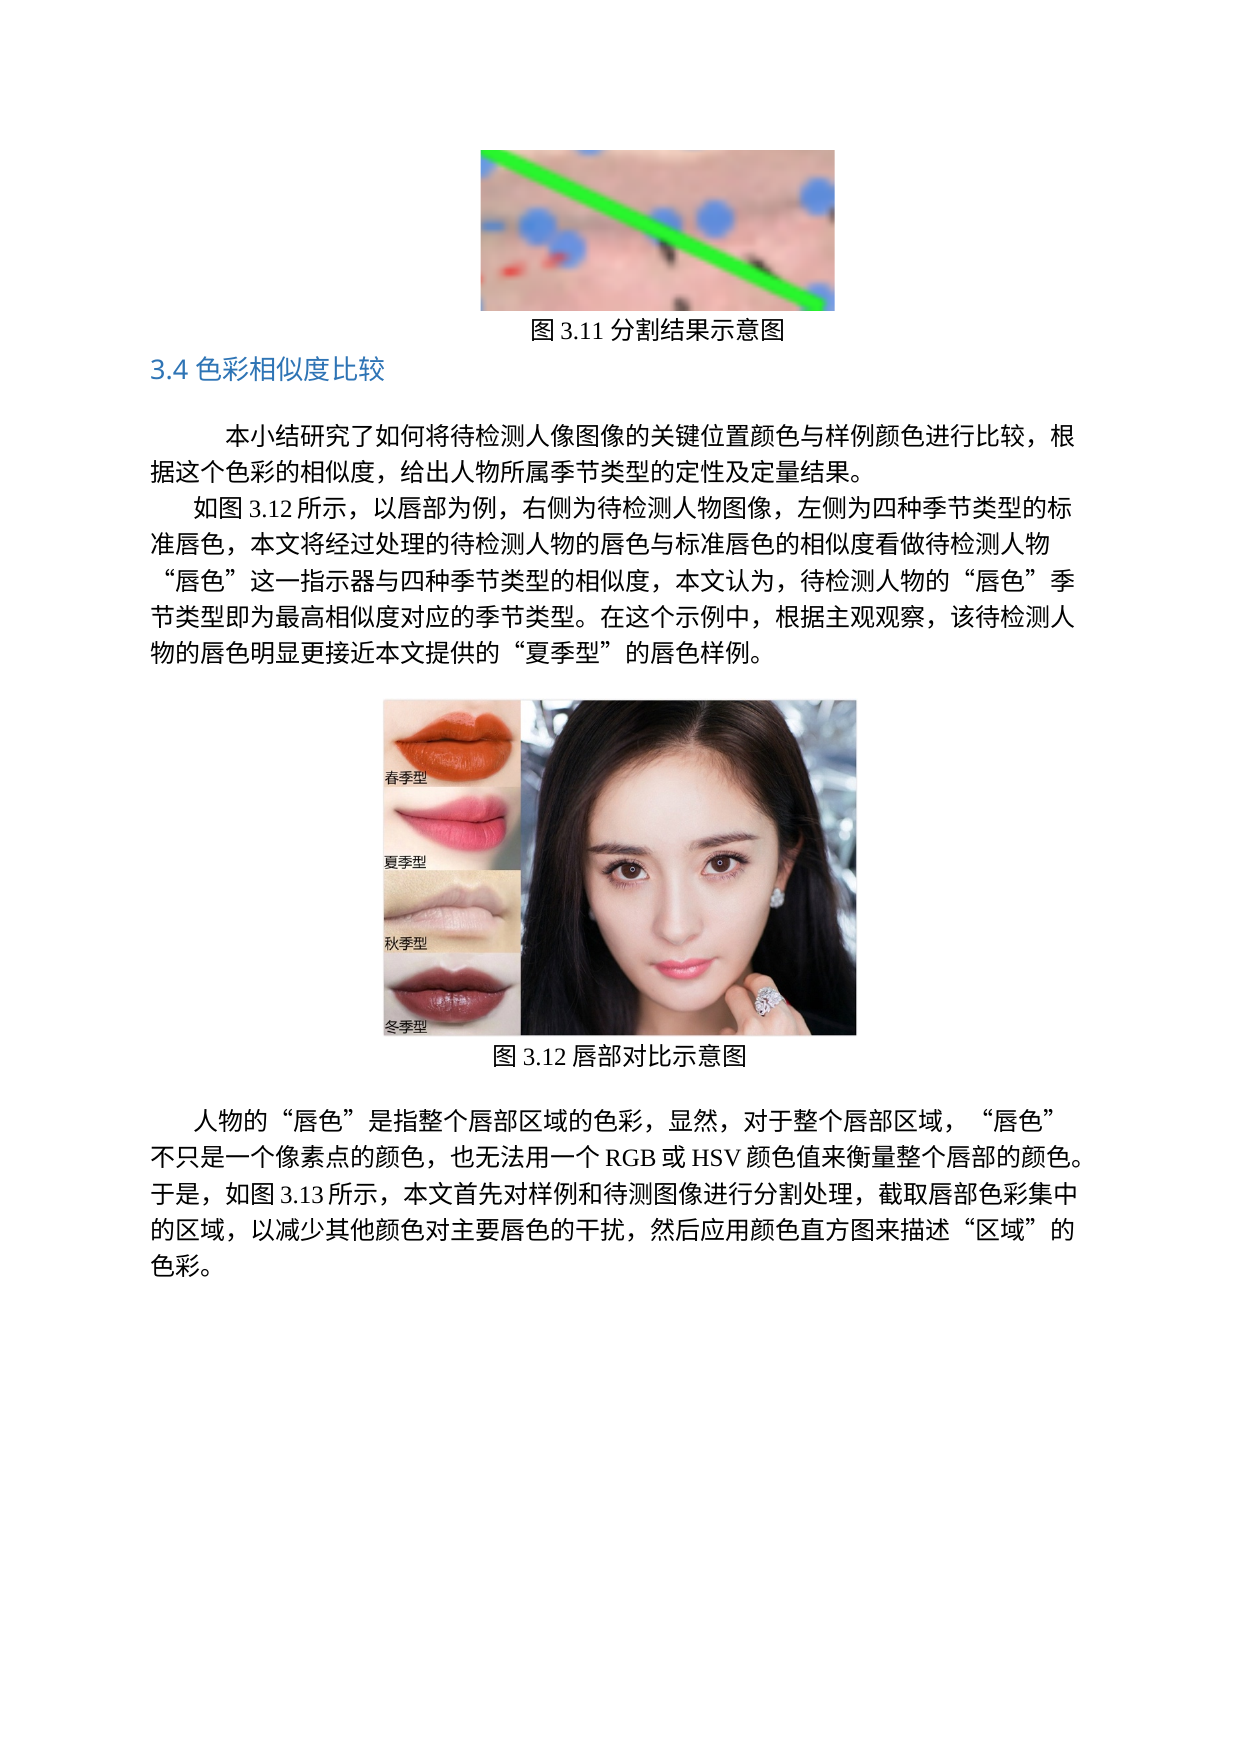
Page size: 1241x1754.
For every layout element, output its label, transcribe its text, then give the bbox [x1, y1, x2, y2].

text 图3.11 分割结果示意图 [150, 310, 1090, 346]
text 本小结研究了如何将待检测人像图像的关键位置颜色与样例颜色进行比较，根据这个色彩的相似度，给出人物所属季节类型的定性及定量结果。 [150, 416, 1090, 489]
text 图3.12 唇部对比示意图 [150, 1037, 1090, 1073]
text 如图3.12所示，以唇部为例，右侧为待检测人物图像，左侧为四种季节类型的标准唇色，本文将经过处理的待检测人物的唇色与标准唇色的相似度看做待检测人物“唇色”这一指示器与四种季节类型的相似度，本文认为，待检测人物的“唇色”季节类型即为最高相似度对应的季节类型。在这个示例中，根据主观观察，该待检测人物的唇色明显更接近本文提供的“夏季型”的唇色样例。 [150, 489, 1090, 670]
text 人物的“唇色”是指整个唇部区域的色彩，显然，对于整个唇部区域，“唇色”不只是一个像素点的颜色，也无法用一个RGB或HSV颜色值来衡量整个唇部的颜色。于是，如图3.13所示，本文首先对样例和待测图像进行分割处理，截取唇部色彩集中的区域，以减少其他颜色对主要唇色的干扰，然后应用颜色直方图来描述“区域”的色彩。 [150, 1102, 1090, 1283]
picture [382, 698, 858, 1037]
subtitle 3.4 色彩相似度比较 [150, 351, 1090, 387]
picture [480, 150, 835, 311]
